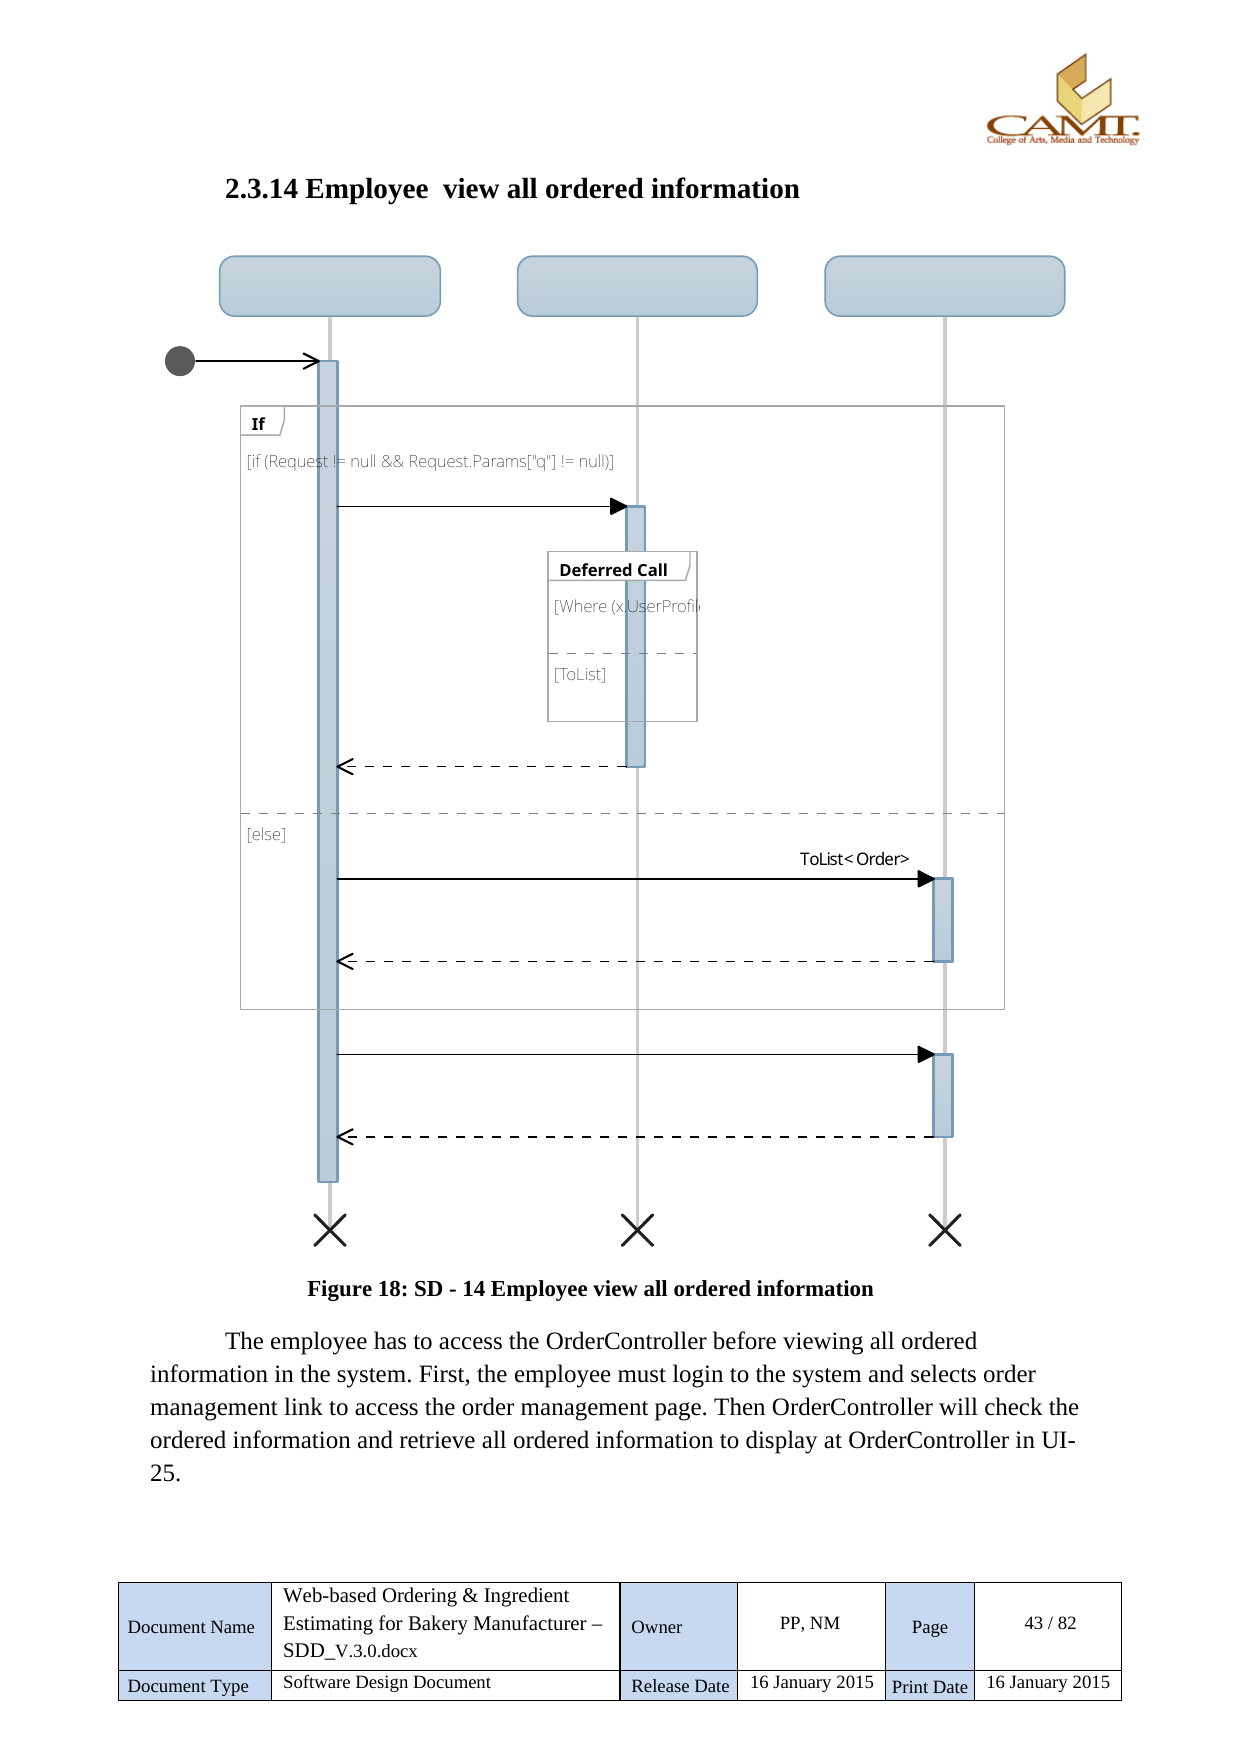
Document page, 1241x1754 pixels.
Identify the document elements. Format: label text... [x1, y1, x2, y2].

text The employee has to access the OrderController before viewing all ordered information in the system. First, the employee must login to the system and selects order management link to access the order management page. Then OrderController will check the ordered information and retrieve all ordered information to display at OrderController in UI-25. [150, 1326, 1090, 1487]
subtitle 2.3.14 Employee view all ordered information [150, 171, 1090, 204]
picture [978, 46, 1144, 147]
list Figure 18: SD - 14 Employee view all ordered information [91, 1275, 1090, 1301]
